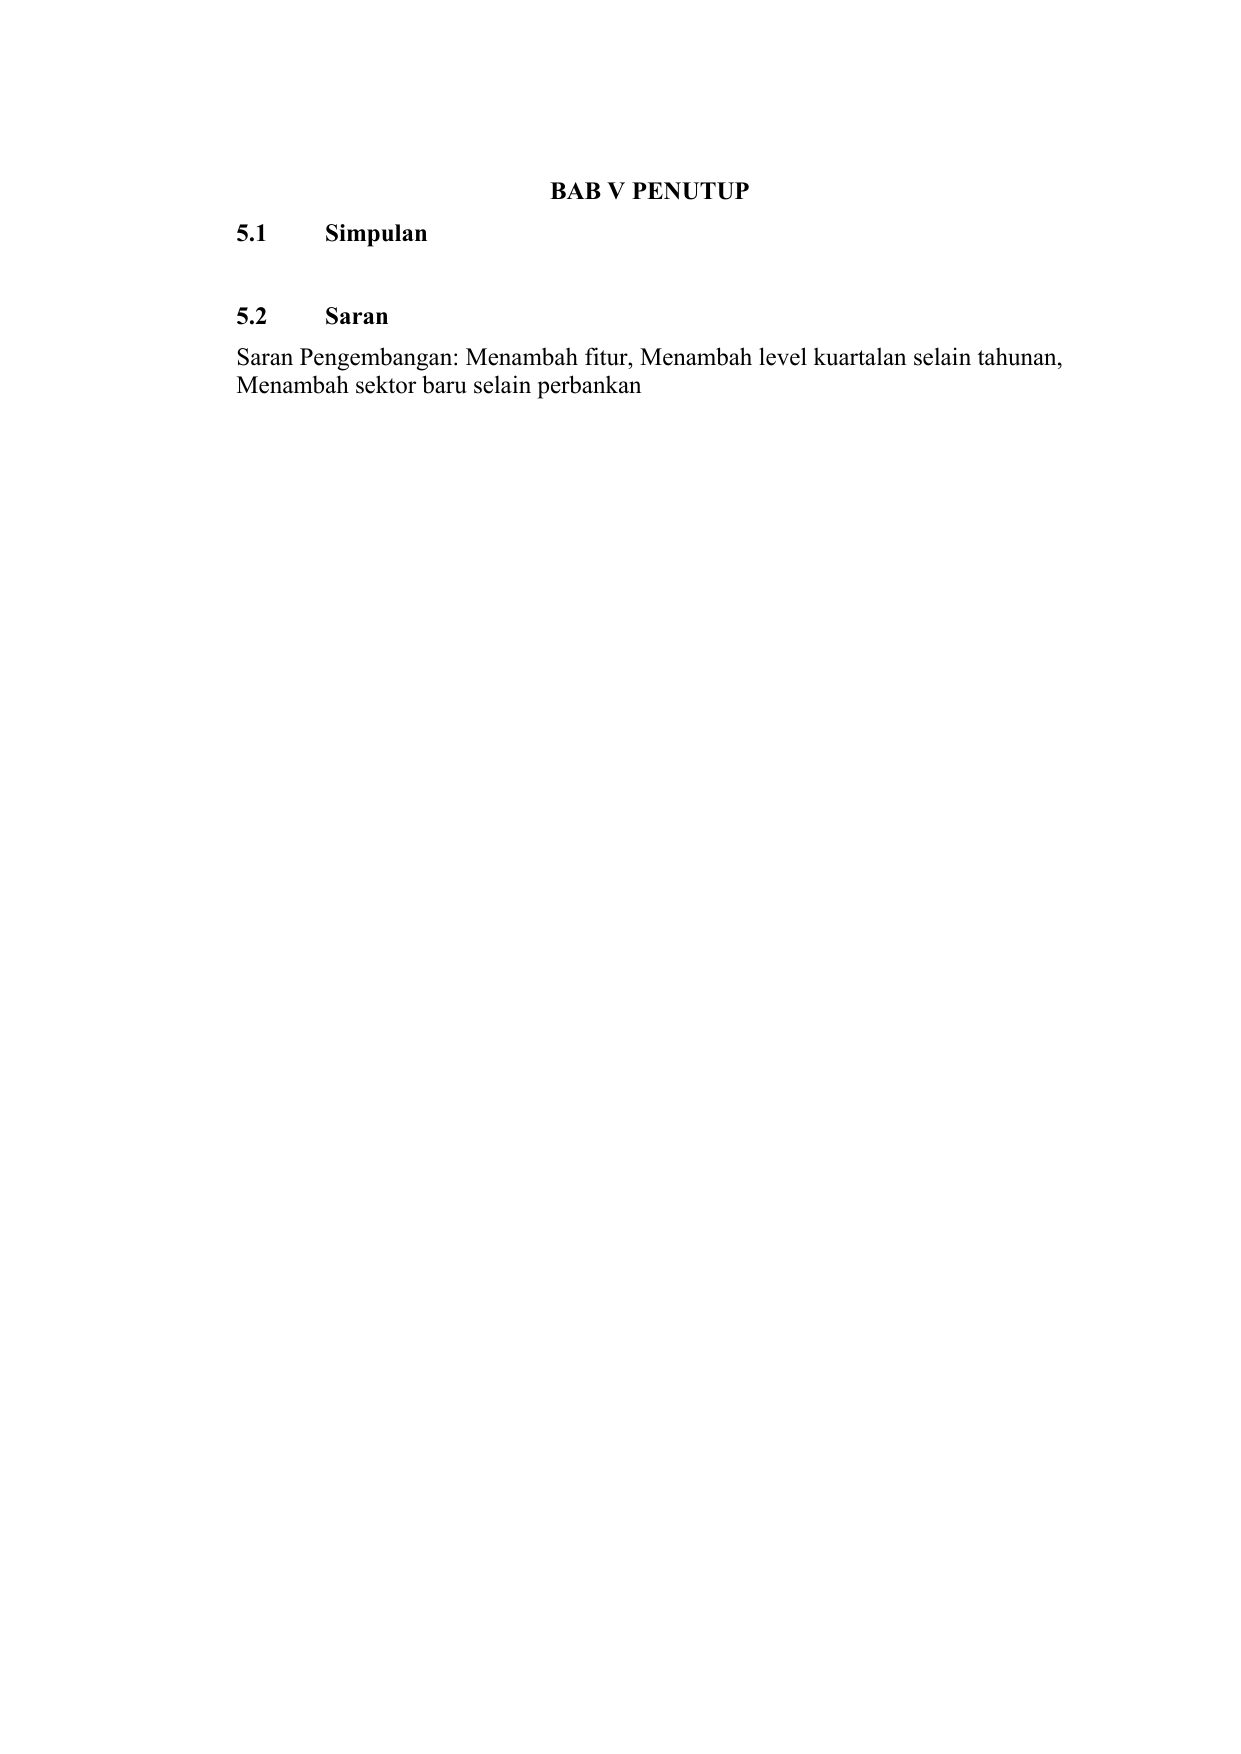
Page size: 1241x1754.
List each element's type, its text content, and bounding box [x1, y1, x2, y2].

text Saran Pengembangan: Menambah fitur, Menambah level kuartalan selain tahunan, Menambah sektor baru selain perbankan [236, 343, 1063, 399]
subtitle Simpulan [236, 219, 1063, 246]
subtitle BAB V PENUTUP [236, 177, 1063, 205]
subtitle Saran [236, 302, 1063, 329]
